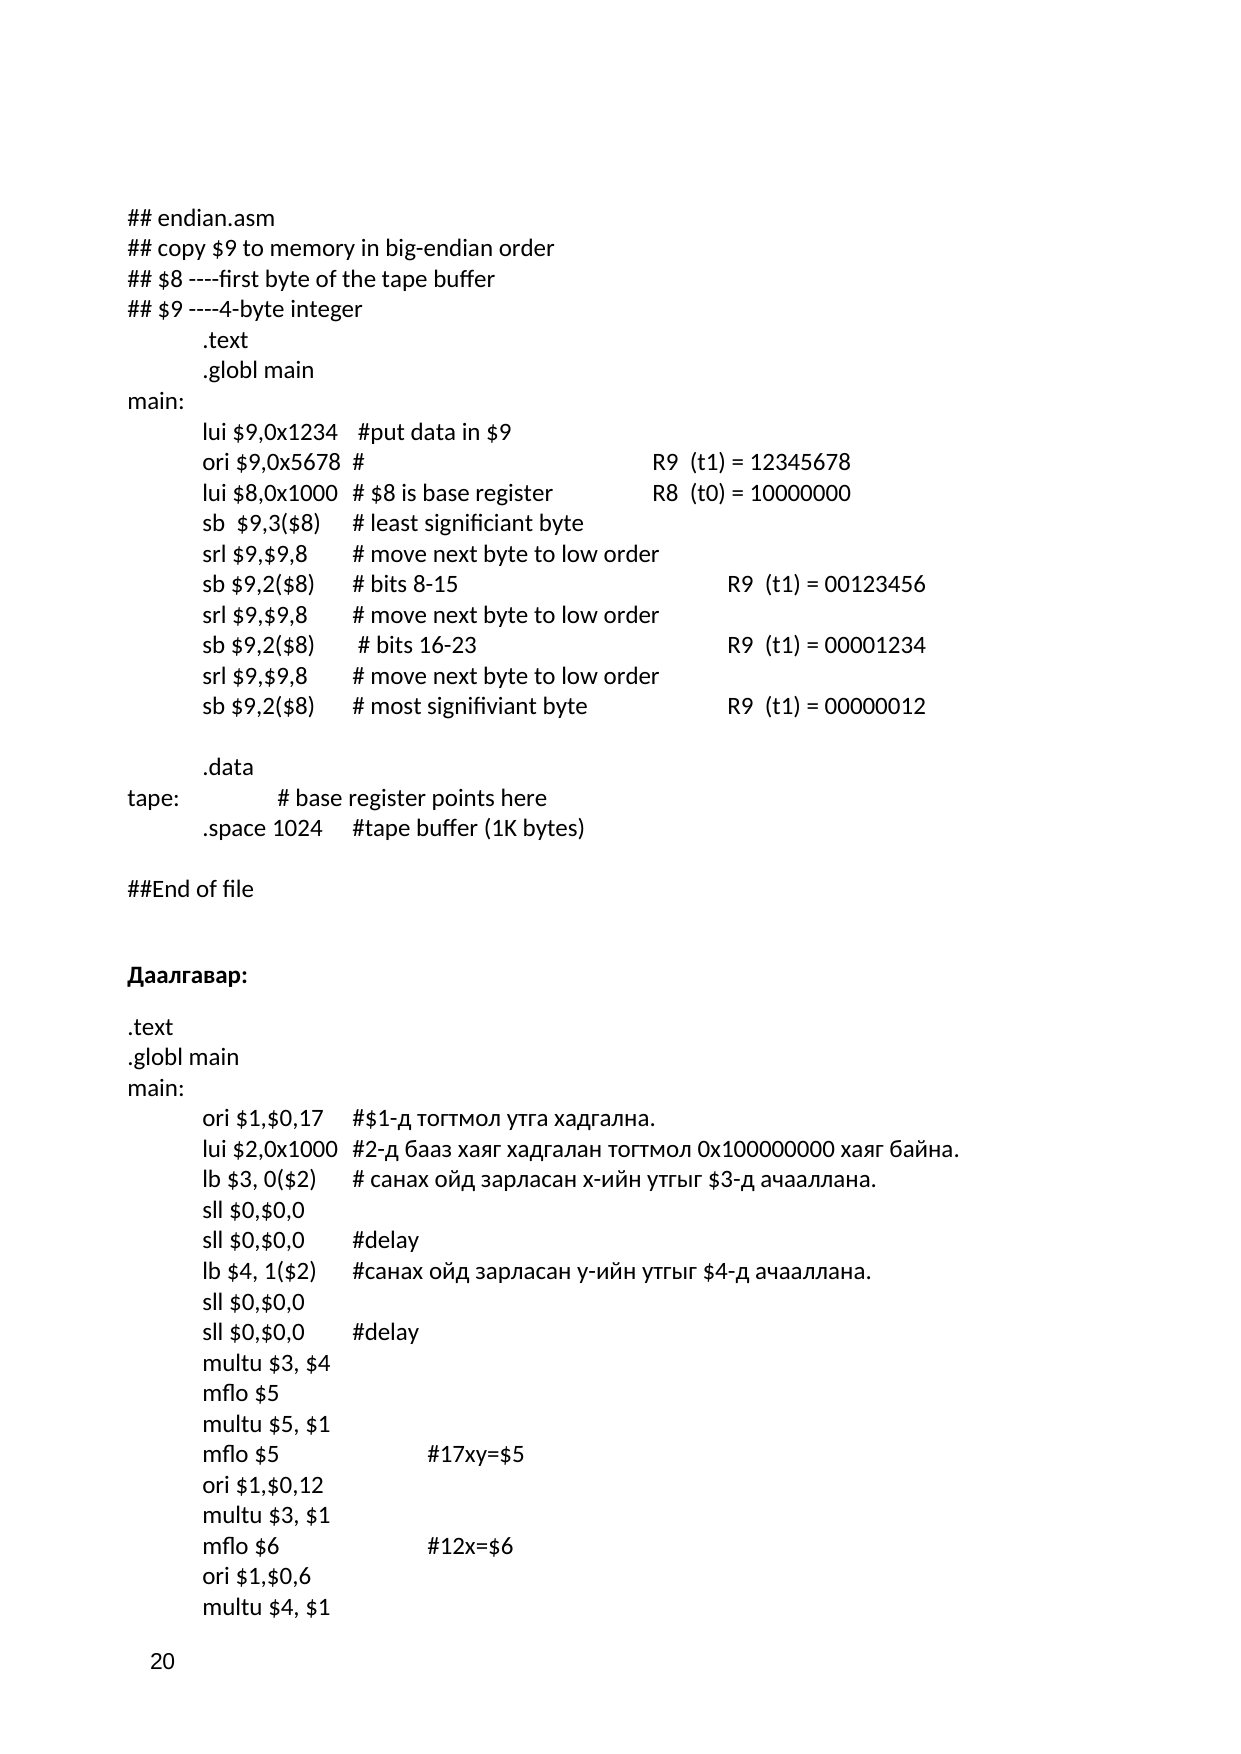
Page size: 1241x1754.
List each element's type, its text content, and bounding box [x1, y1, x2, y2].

text ## $9 ----4-byte integer [127, 294, 1105, 324]
text ## copy $9 to memory in big-endian order [127, 233, 1105, 263]
text main: [127, 1072, 1105, 1102]
text sb $9,2($8) # bits 8-15 R9 (t1) = 00123456 [127, 568, 1105, 599]
text ori $9,0x5678 # R9 (t1) = 12345678 [127, 446, 1105, 477]
text tape: # base register points here [127, 782, 1105, 812]
text multu $3, $4 [127, 1347, 1105, 1377]
text multu $3, $1 [127, 1499, 1105, 1530]
text srl $9,$9,8 # move next byte to low order [127, 599, 1105, 629]
text sb $9,3($8) # least significiant byte [127, 507, 1105, 538]
text mflo $6 #12x=$6 [127, 1530, 1105, 1560]
text sll $0,$0,0 #delay [127, 1316, 1105, 1347]
text sb $9,2($8) # most signifiviant byte R9 (t1) = 00000012 [127, 690, 1105, 721]
text .text [127, 1011, 1105, 1041]
text mflo $5 [127, 1377, 1105, 1408]
text sll $0,$0,0 [127, 1286, 1105, 1316]
text .text [127, 324, 1105, 355]
text ## endian.asm [127, 202, 1105, 233]
text ## $8 ----first byte of the tape buffer [127, 263, 1105, 294]
text .space 1024 #tape buffer (1K bytes) [127, 812, 1105, 843]
text multu $4, $1 [127, 1591, 1105, 1621]
text .globl main [127, 355, 1105, 385]
text srl $9,$9,8 # move next byte to low order [127, 538, 1105, 568]
text lb $3, 0($2) # санах ойд зарласан х-ийн утгыг $3-д ачааллана. [127, 1163, 1105, 1194]
text sll $0,$0,0 #delay [127, 1224, 1105, 1255]
text .data [127, 751, 1105, 782]
text srl $9,$9,8 # move next byte to low order [127, 660, 1105, 690]
text sll $0,$0,0 [127, 1194, 1105, 1224]
text ori $1,$0,17 #$1-д тогтмол утга хадгална. [127, 1102, 1105, 1133]
text mflo $5 #17xy=$5 [127, 1438, 1105, 1469]
text ##End of file [127, 873, 1105, 904]
text ori $1,$0,12 [127, 1469, 1105, 1499]
text multu $5, $1 [127, 1408, 1105, 1438]
text main: [127, 385, 1105, 416]
text sb $9,2($8) # bits 16-23 R9 (t1) = 00001234 [127, 629, 1105, 660]
text ori $1,$0,6 [127, 1560, 1105, 1591]
text lui $9,0x1234 #put data in $9 [127, 416, 1105, 446]
text lb $4, 1($2) #санах ойд зарласан y-ийн утгыг $4-д ачааллана. [127, 1255, 1105, 1286]
text lui $8,0x1000 # $8 is base register R8 (t0) = 10000000 [127, 477, 1105, 507]
text lui $2,0x1000 #2-д бааз хаяг хадгалан тогтмол 0х100000000 хаяг байна. [127, 1133, 1105, 1163]
text .globl main [127, 1041, 1105, 1072]
text Даалгавар: [127, 959, 1105, 990]
